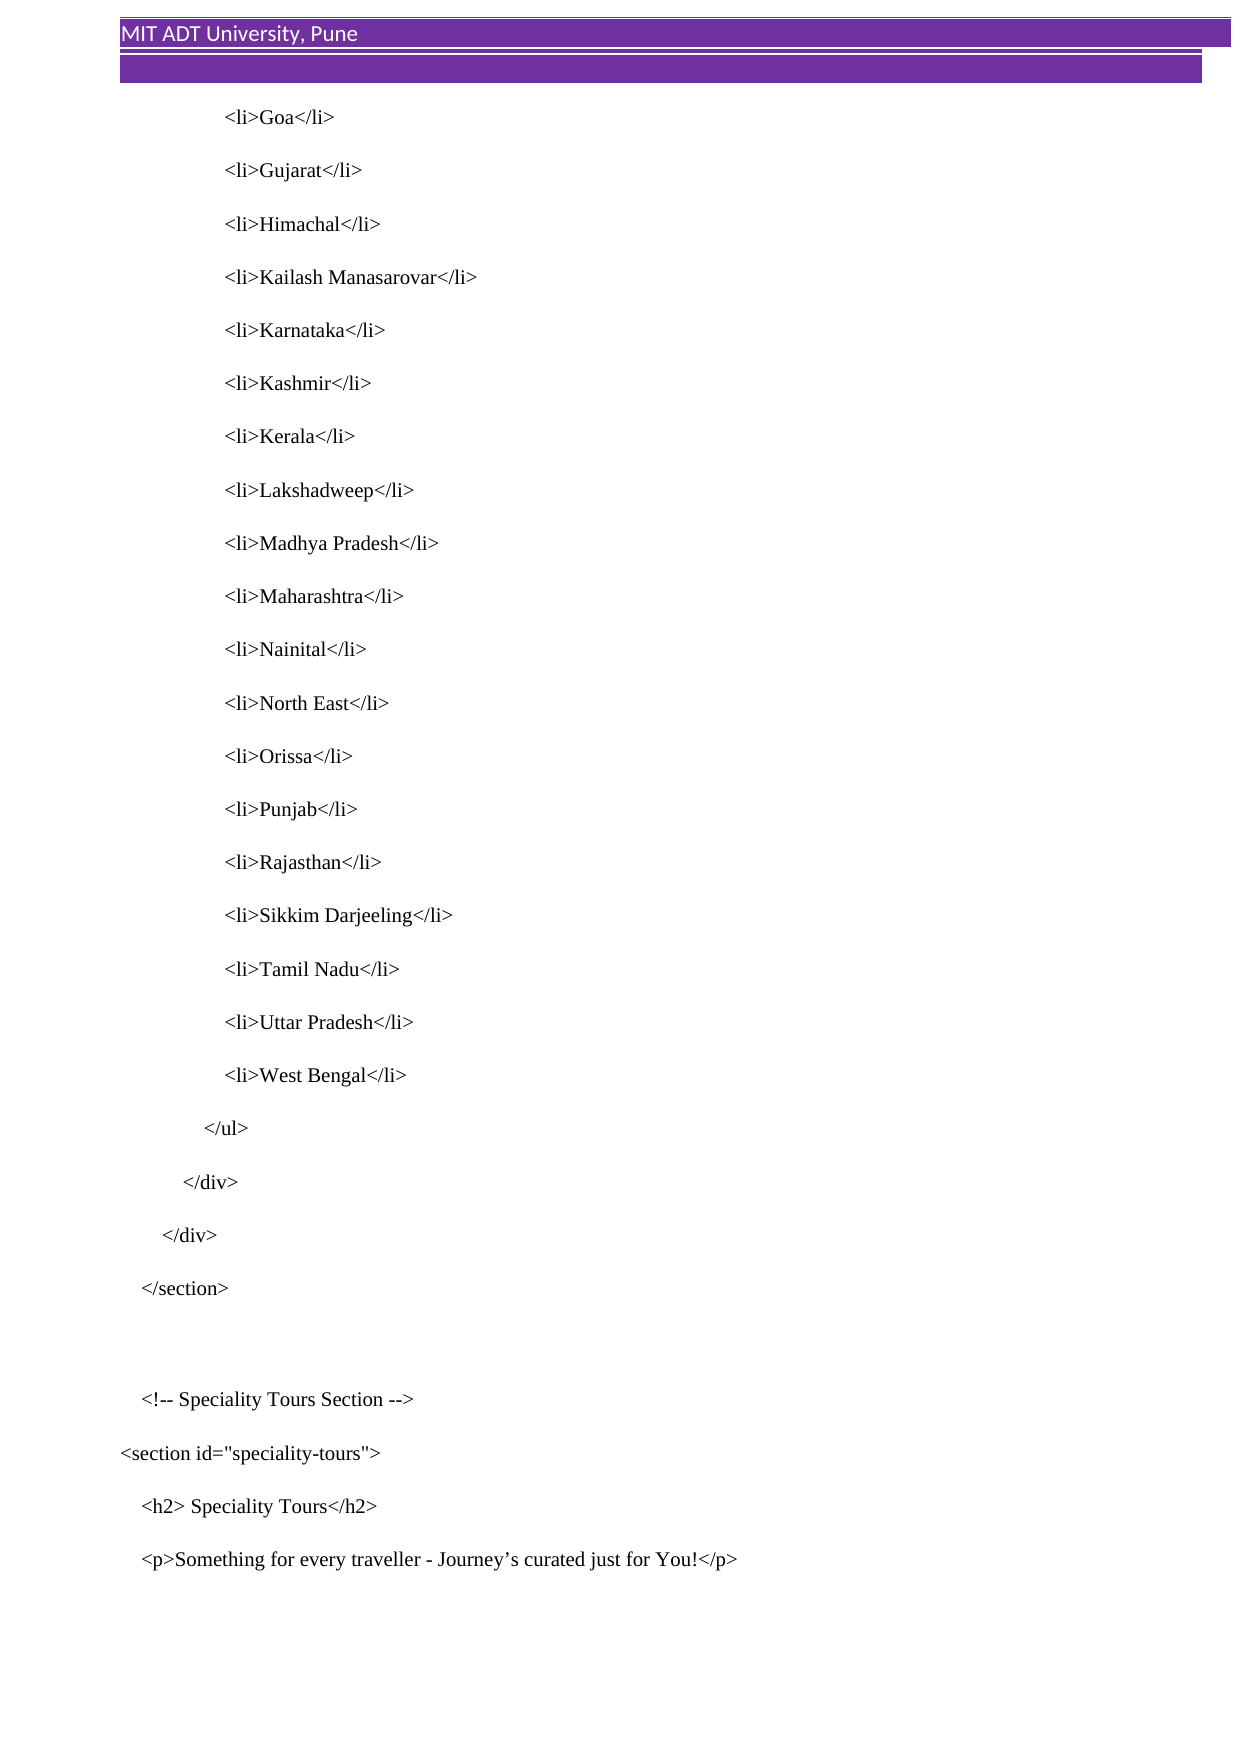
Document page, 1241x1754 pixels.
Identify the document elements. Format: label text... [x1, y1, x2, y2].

text <li>West Bengal</li> [120, 1063, 1202, 1087]
text </ul> [120, 1116, 1202, 1140]
text <section id="speciality-tours"> [120, 1440, 1202, 1464]
text <li>Lakshadweep</li> [120, 478, 1202, 502]
text <li>Gujarat</li> [120, 158, 1202, 182]
text </div> [120, 1169, 1202, 1194]
text <li>Madhya Pradesh</li> [120, 531, 1202, 555]
text <li>North East</li> [120, 691, 1202, 714]
text </div> [120, 1223, 1202, 1247]
text <li>Uttar Pradesh</li> [120, 1010, 1202, 1034]
text <!-- Speciality Tours Section --> [120, 1387, 1202, 1411]
text <li>Kailash Manasarovar</li> [120, 265, 1202, 289]
text <li>Kerala</li> [120, 424, 1202, 448]
text <h2> Speciality Tours</h2> [120, 1494, 1202, 1518]
text <li>Kashmir</li> [120, 371, 1202, 395]
text <li>Orissa</li> [120, 744, 1202, 768]
text <li>Maharashtra</li> [120, 584, 1202, 608]
text </section> [120, 1276, 1202, 1300]
text <li>Tamil Nadu</li> [120, 957, 1202, 981]
text <li>Punjab</li> [120, 797, 1202, 821]
text <li>Nainital</li> [120, 637, 1202, 661]
text <p>Something for every traveller - Journey’s curated just for You!</p> [120, 1547, 1202, 1571]
text <li>Goa</li> [120, 105, 1202, 129]
text <li>Himachal</li> [120, 211, 1202, 236]
text <li>Rajasthan</li> [120, 850, 1202, 874]
text <li>Sikkim Darjeeling</li> [120, 903, 1202, 927]
text <li>Karnataka</li> [120, 318, 1202, 342]
